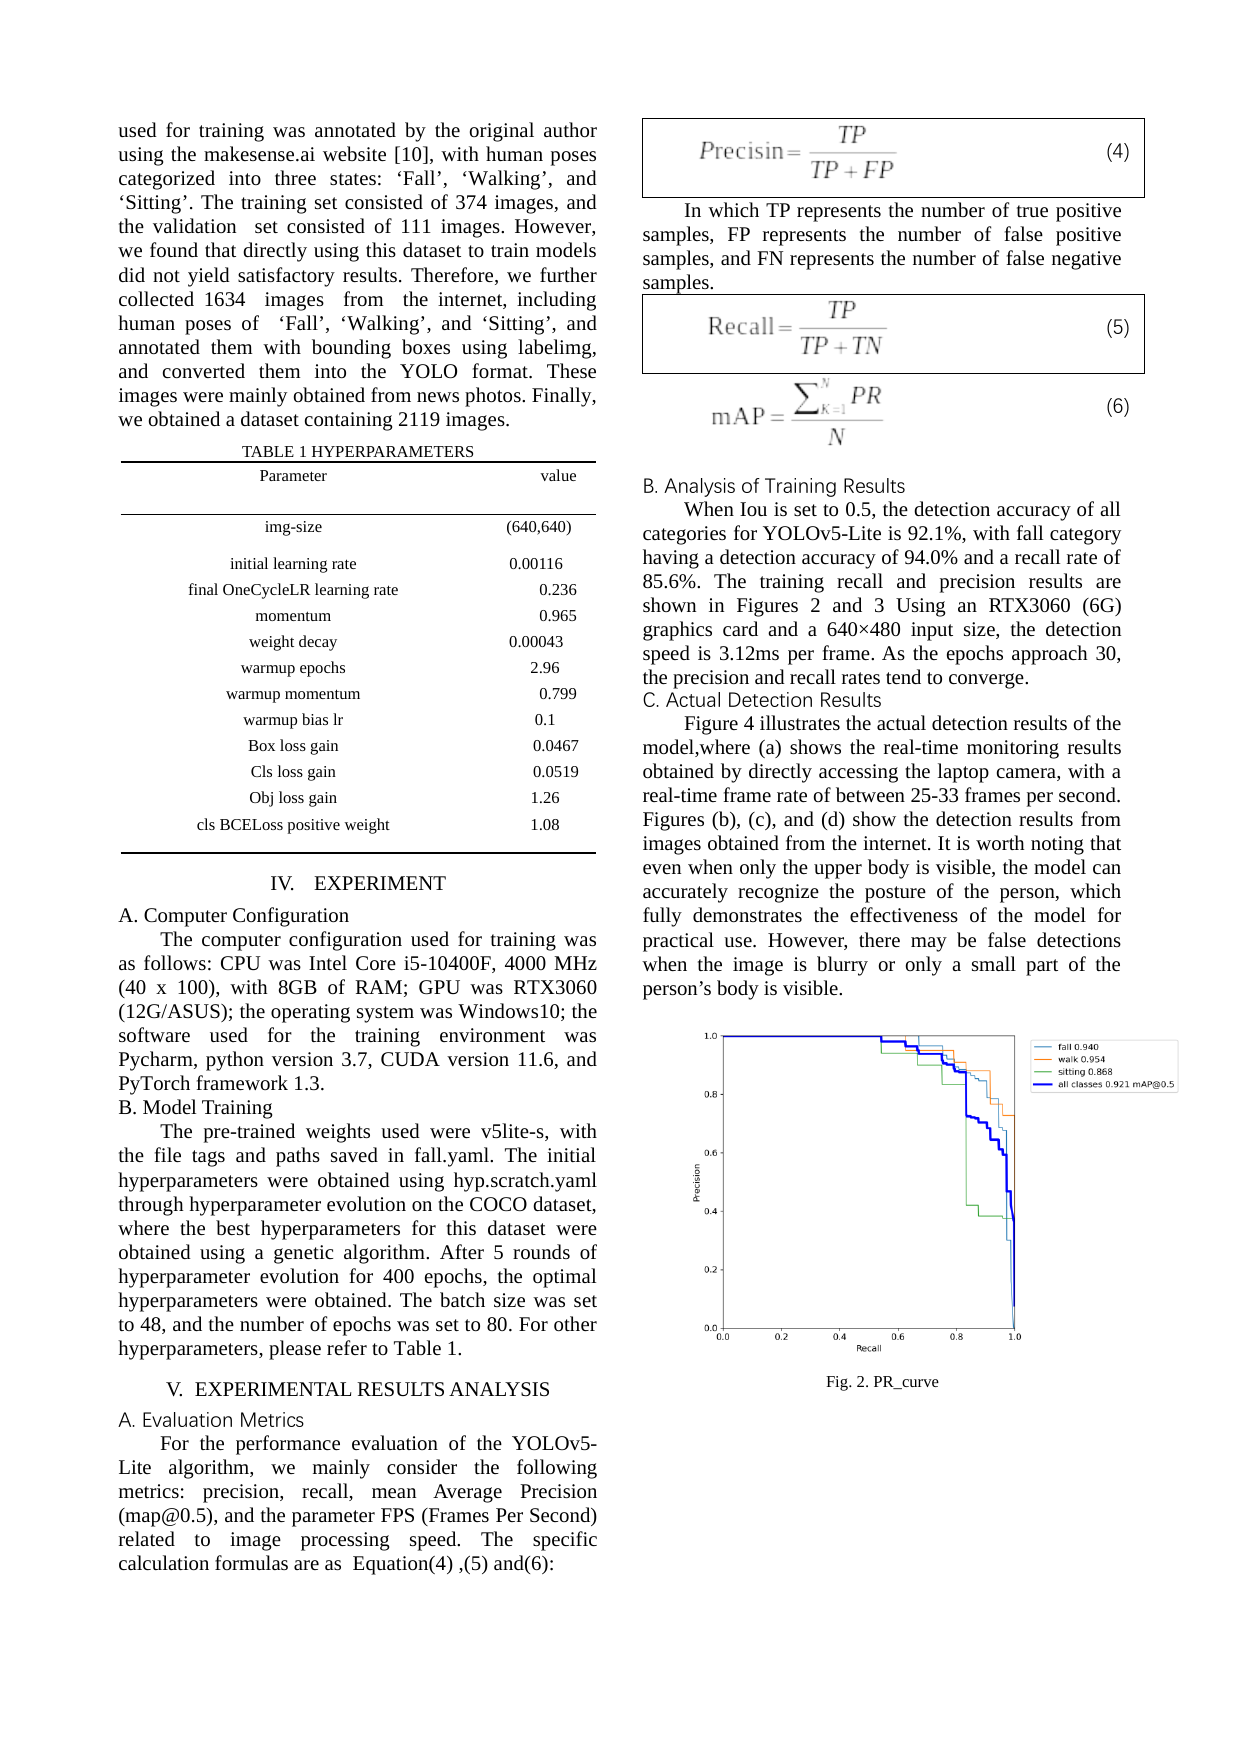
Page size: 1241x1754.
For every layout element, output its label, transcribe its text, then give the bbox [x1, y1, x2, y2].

table_header [643, 295, 916, 372]
table_header Parameter [121, 463, 466, 513]
list Evaluation Metrics [118, 1409, 598, 1431]
list Computer Configuration [118, 903, 598, 927]
table_cell 1.08 [466, 816, 596, 852]
list TABLE 1 HYPERPARAMETERS [118, 441, 598, 461]
table_cell 0.236 [466, 582, 596, 608]
list Actual Detection Results [642, 689, 1122, 711]
table_cell weight decay [121, 634, 466, 660]
table_header [643, 119, 916, 197]
subtitle EXPERIMENTAL RESULTS ANALYSIS [118, 1377, 598, 1401]
table_cell 0.00116 [466, 556, 596, 582]
table_cell 0.1 [466, 712, 596, 738]
subtitle EXPERIMENT [118, 870, 598, 894]
picture [683, 1023, 1191, 1362]
text Figure 4 illustrates the actual detection results of the model,where (a) shows the real-time monitoring results obtained by directly accessing the laptop camera, with a real-time frame rate of between 25-33 frames per second. Figures (b), (c), and (d) show the detection results from images obtained from the internet. It is worth noting that even when only the upper body is visible, the model can accurately recognize the posture of the person, which fully demonstrates the effectiveness of the model for practical use. However, there may be false detections when the image is blurry or only a small part of the person’s body is visible. [642, 711, 1122, 1000]
table_cell 0.00043 [466, 634, 596, 660]
table_cell Box loss gain [121, 738, 466, 764]
text The computer configuration used for training was as follows: CPU was Intel Core i5-10400F, 4000 MHz (40 x 100), with 8GB of RAM; GPU was RTX3060 (12G/ASUS); the operating system was Windows10; the software used for the training environment was Pycharm, python version 3.7, CUDA version 11.6, and PyTorch framework 1.3. [118, 927, 598, 1095]
text When Iou is set to 0.5, the detection accuracy of all categories for YOLOv5-Lite is 92.1%, with fall category having a detection accuracy of 94.0% and a recall rate of 85.6%. The training recall and precision results are shown in Figures 2 and 3 Using an RTX3060 (6G) graphics card and a 640×480 input size, the detection speed is 3.12ms per frame. As the epochs approach 30, the precision and recall rates tend to converge. [642, 497, 1122, 689]
table_cell img-size [121, 515, 466, 556]
table_cell 2.96 [466, 660, 596, 686]
table_header value [466, 463, 596, 513]
text For the performance evaluation of the YOLOv5-Lite algorithm, we mainly consider the following metrics: precision, recall, mean Average Precision (map@0.5), and the parameter FPS (Frames Per Second) related to image processing speed. The specific calculation formulas are as Equation(4) ,(5) and(6): [118, 1431, 598, 1575]
table_cell 1.26 [466, 790, 596, 816]
table_cell 0.0519 [466, 764, 596, 790]
table_cell [642, 374, 916, 451]
list Fig. 2. PR_curve [642, 1372, 1122, 1391]
table_cell 0.965 [466, 608, 596, 634]
table_cell (6) [916, 374, 1144, 451]
table_cell (640,640) [466, 515, 596, 556]
table_cell warmup bias lr [121, 712, 466, 738]
table_cell momentum [121, 608, 466, 634]
table_cell 0.0467 [466, 738, 596, 764]
table_cell warmup momentum [121, 686, 466, 712]
table_cell cls BCELoss positive weight [121, 816, 466, 852]
list Analysis of Training Results [642, 475, 1122, 497]
text The pre-trained weights used were v5lite-s, with the file tags and paths saved in fall.yaml. The initial hyperparameters were obtained using hyp.scratch.yaml through hyperparameter evolution on the COCO dataset, where the best hyperparameters for this dataset were obtained using a genetic algorithm. After 5 rounds of hyperparameter evolution for 400 epochs, the optimal hyperparameters were obtained. The batch size was set to 48, and the number of epochs was set to 80. For other hyperparameters, please refer to Table 1. [118, 1119, 598, 1360]
list Model Training [118, 1095, 598, 1119]
table_header (4) [916, 119, 1144, 197]
table_cell initial learning rate [121, 556, 466, 582]
table_cell warmup epochs [121, 660, 466, 686]
table_cell 0.799 [466, 686, 596, 712]
table_cell Cls loss gain [121, 764, 466, 790]
text In which TP represents the number of true positive samples, FP represents the number of false positive samples, and FN represents the number of false negative samples. [642, 198, 1122, 294]
table_cell Obj loss gain [121, 790, 466, 816]
table_header (5) [916, 295, 1144, 372]
table_cell final OneCycleLR learning rate [121, 582, 466, 608]
